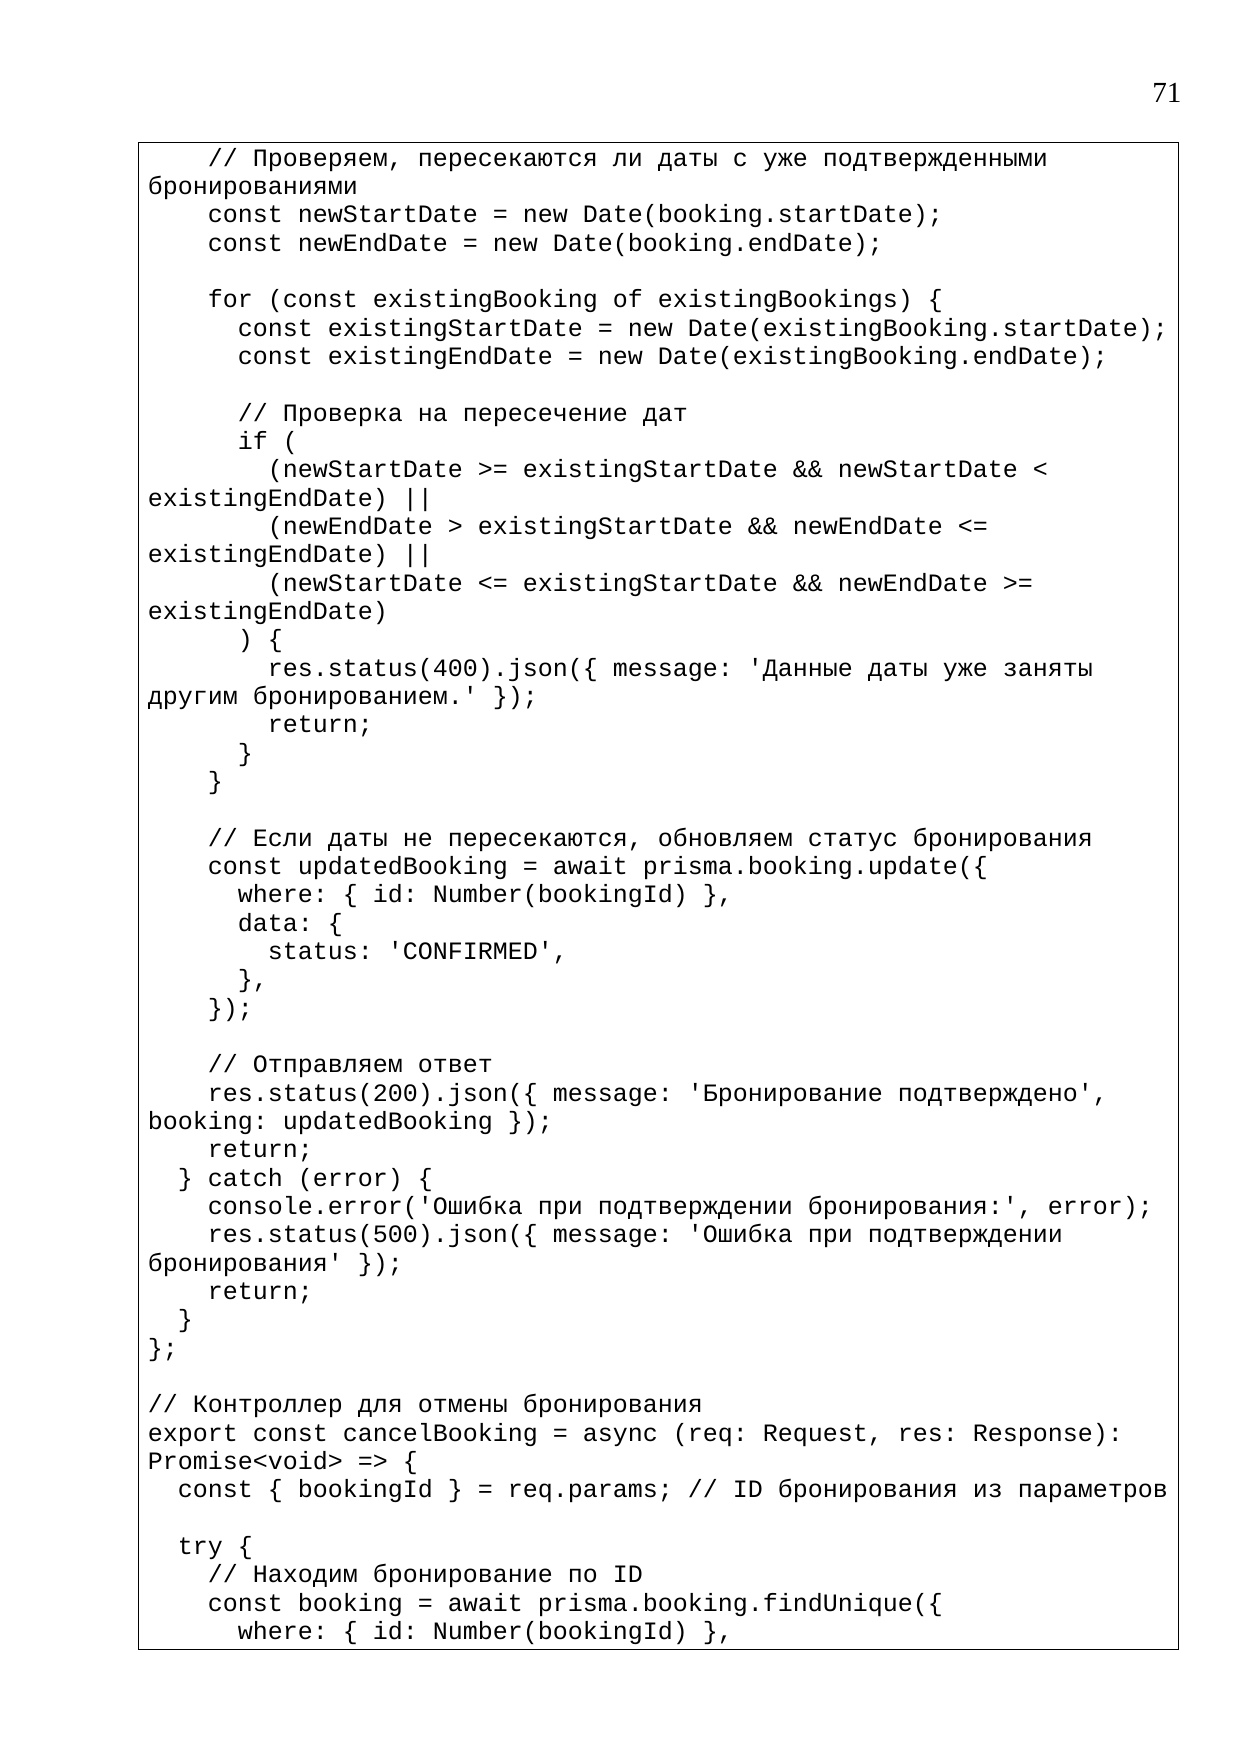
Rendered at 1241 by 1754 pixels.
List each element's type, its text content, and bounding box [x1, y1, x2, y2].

text res.status(500).json({ message: 'Ошибка при подтверждении бронирования' }); [139, 1219, 1178, 1275]
text const newEndDate = new Date(booking.endDate); [139, 227, 1178, 258]
text // Проверка на пересечение дат [139, 397, 1178, 425]
text const existingEndDate = new Date(existingBooking.endDate); [139, 340, 1178, 372]
text if ( [139, 425, 1178, 454]
text status: 'CONFIRMED', [139, 935, 1178, 964]
text // Контроллер для отмены бронирования [139, 1389, 1178, 1417]
text } [139, 737, 1178, 765]
text } catch (error) { [139, 1162, 1178, 1190]
text where: { id: Number(bookingId) }, [139, 1615, 1178, 1649]
text const { bookingId } = req.params; // ID бронирования из параметров [139, 1474, 1178, 1505]
text } [139, 1304, 1178, 1332]
text for (const existingBooking of existingBookings) { [139, 284, 1178, 312]
text const booking = await prisma.booking.findUnique({ [139, 1587, 1178, 1615]
text try { [139, 1530, 1178, 1559]
text } [139, 765, 1178, 797]
text (newStartDate <= existingStartDate && newEndDate >= existingEndDate) [139, 567, 1178, 624]
text data: { [139, 907, 1178, 935]
text where: { id: Number(bookingId) }, [139, 879, 1178, 907]
text // Проверяем, пересекаются ли даты с уже подтвержденными бронированиями [139, 143, 1178, 199]
text // Если даты не пересекаются, обновляем статус бронирования [139, 822, 1178, 850]
text res.status(400).json({ message: 'Данные даты уже заняты другим бронированием.' }); [139, 652, 1178, 709]
text (newEndDate > existingStartDate && newEndDate <= existingEndDate) || [139, 510, 1178, 567]
text return; [139, 1275, 1178, 1304]
text const existingStartDate = new Date(existingBooking.startDate); [139, 312, 1178, 340]
text const updatedBooking = await prisma.booking.update({ [139, 850, 1178, 879]
text }); [139, 992, 1178, 1023]
text return; [139, 709, 1178, 737]
text // Находим бронирование по ID [139, 1559, 1178, 1587]
text (newStartDate >= existingStartDate && newStartDate < existingEndDate) || [139, 454, 1178, 510]
text ) { [139, 624, 1178, 652]
text const newStartDate = new Date(booking.startDate); [139, 199, 1178, 227]
text console.error('Ошибка при подтверждении бронирования:', error); [139, 1190, 1178, 1219]
text // Отправляем ответ [139, 1049, 1178, 1077]
text export const cancelBooking = async (req: Request, res: Response): Promise<void> => { [139, 1417, 1178, 1474]
text }, [139, 964, 1178, 992]
text }; [139, 1332, 1178, 1363]
text return; [139, 1134, 1178, 1162]
text res.status(200).json({ message: 'Бронирование подтверждено', booking: updatedBooking }); [139, 1077, 1178, 1134]
